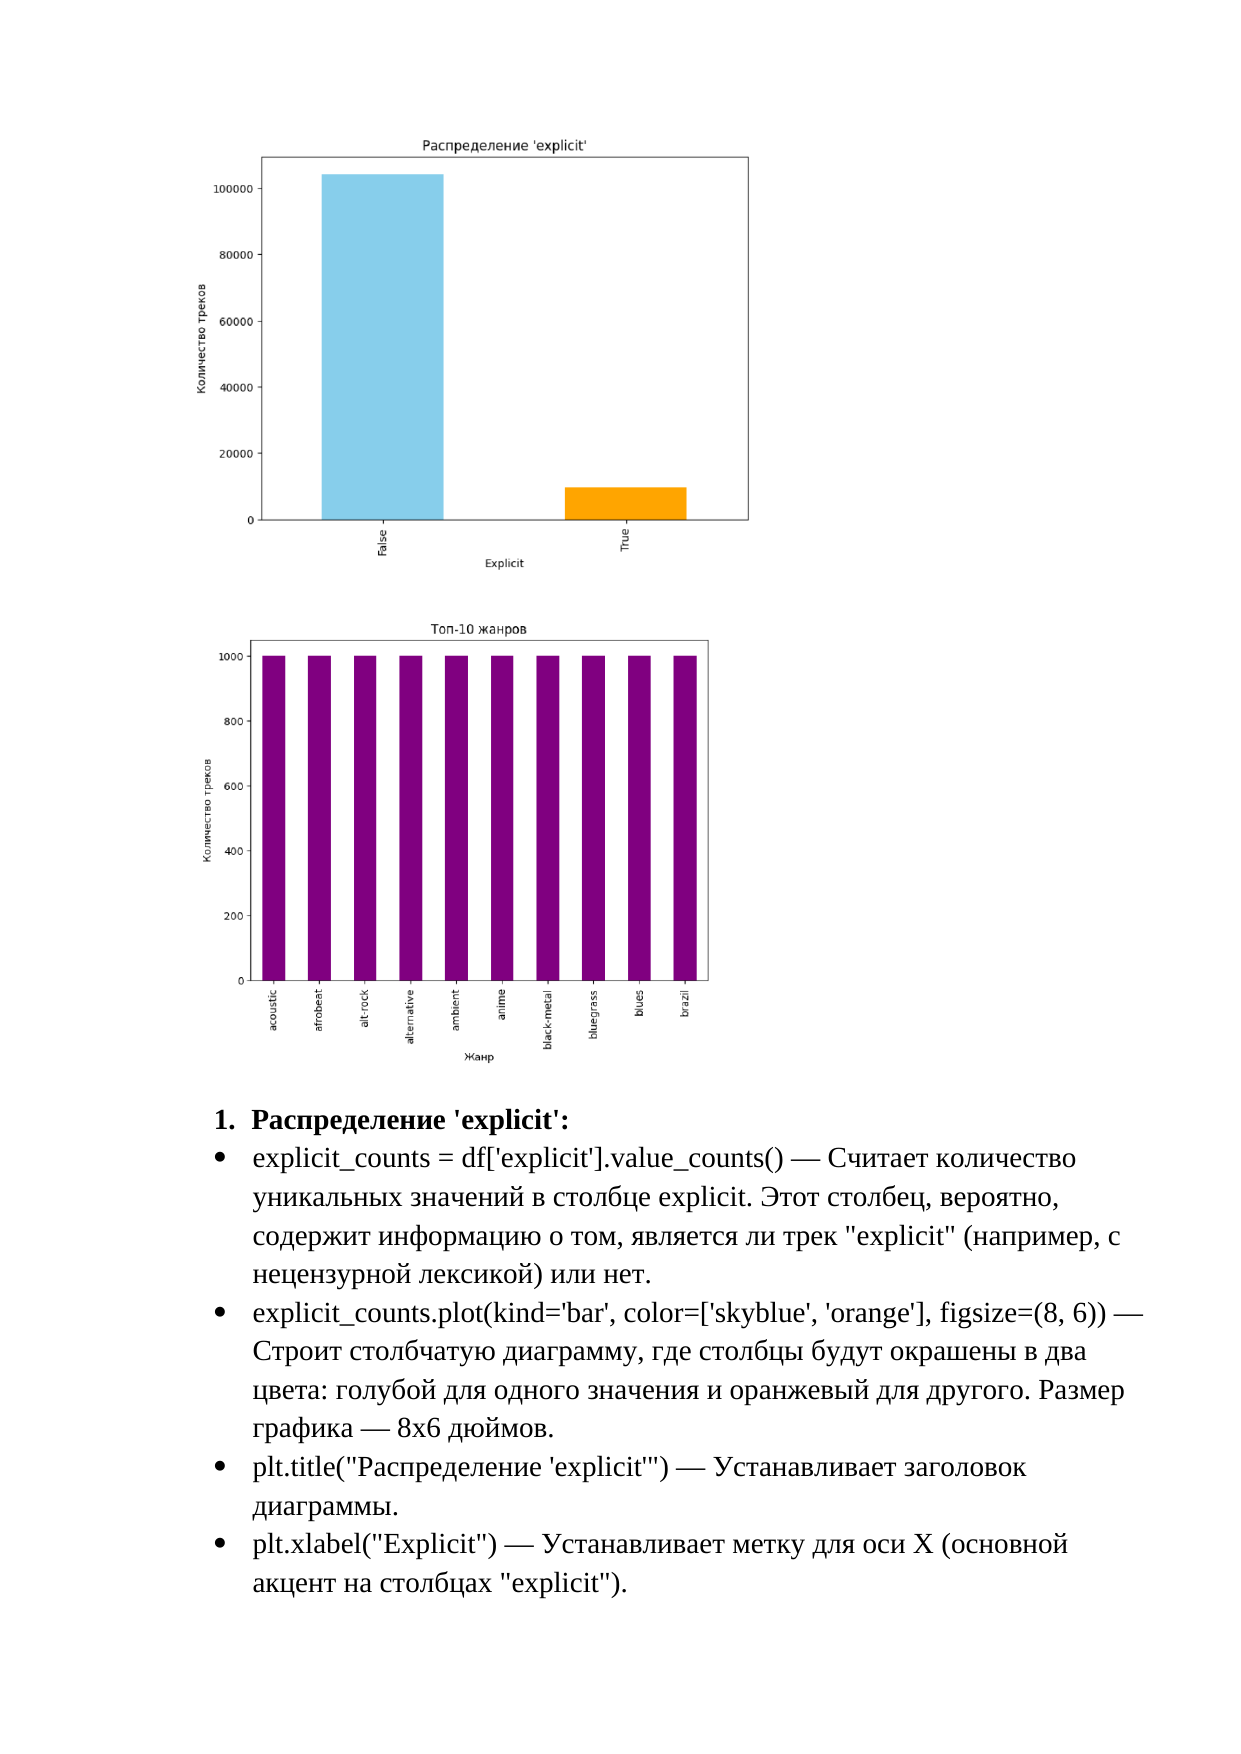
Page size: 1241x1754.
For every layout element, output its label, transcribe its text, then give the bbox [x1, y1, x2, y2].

list plt.xlabel("Explicit") — Устанавливает метку для оси X (основной акцент на столбцах "explicit"). [215, 1526, 1152, 1598]
picture [177, 118, 804, 574]
list explicit_counts.plot(kind='bar', color=['skyblue', 'orange'], figsize=(8, 6)) — Строит столбчатую диаграмму, где столбцы будут окрашены в два цвета: голубой для одного значения и оранжевый для другого. Размер графика — 8x6 дюймов. [215, 1295, 1152, 1444]
picture [177, 597, 754, 1078]
list explicit_counts = df['explicit'].value_counts() — Считает количество уникальных значений в столбце explicit. Этот столбец, вероятно, содержит информацию о том, является ли трек "explicit" (например, с нецензурной лексикой) или нет. [215, 1140, 1152, 1290]
list plt.title("Распределение 'explicit'") — Устанавливает заголовок диаграммы. [215, 1449, 1152, 1521]
list Распределение 'explicit': [213, 1102, 1152, 1135]
